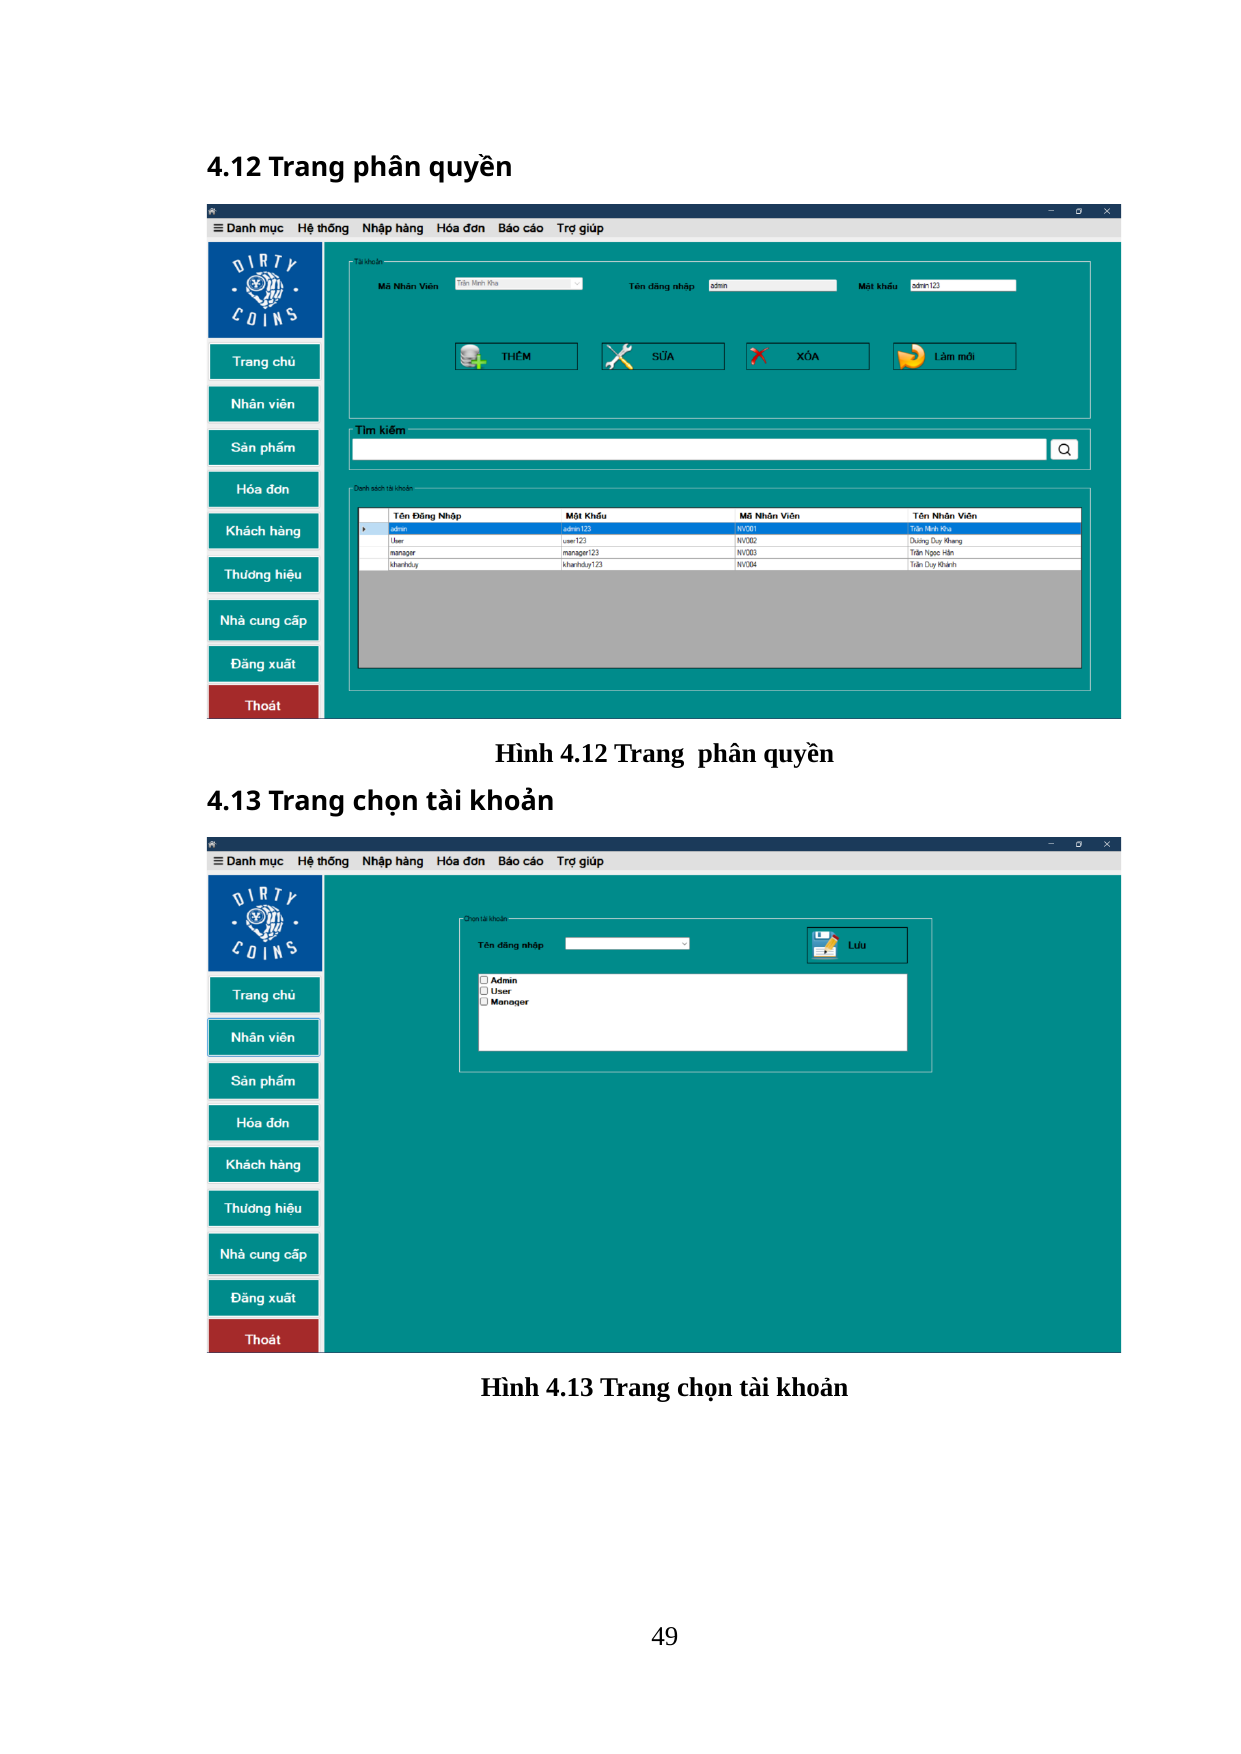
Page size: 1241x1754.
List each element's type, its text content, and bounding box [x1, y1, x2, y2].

subtitle 4.13 Trang chọn tài khoản [207, 781, 1122, 818]
picture [206, 204, 1122, 719]
subtitle 4.12 Trang phân quyền [207, 148, 1122, 184]
picture [206, 837, 1122, 1353]
